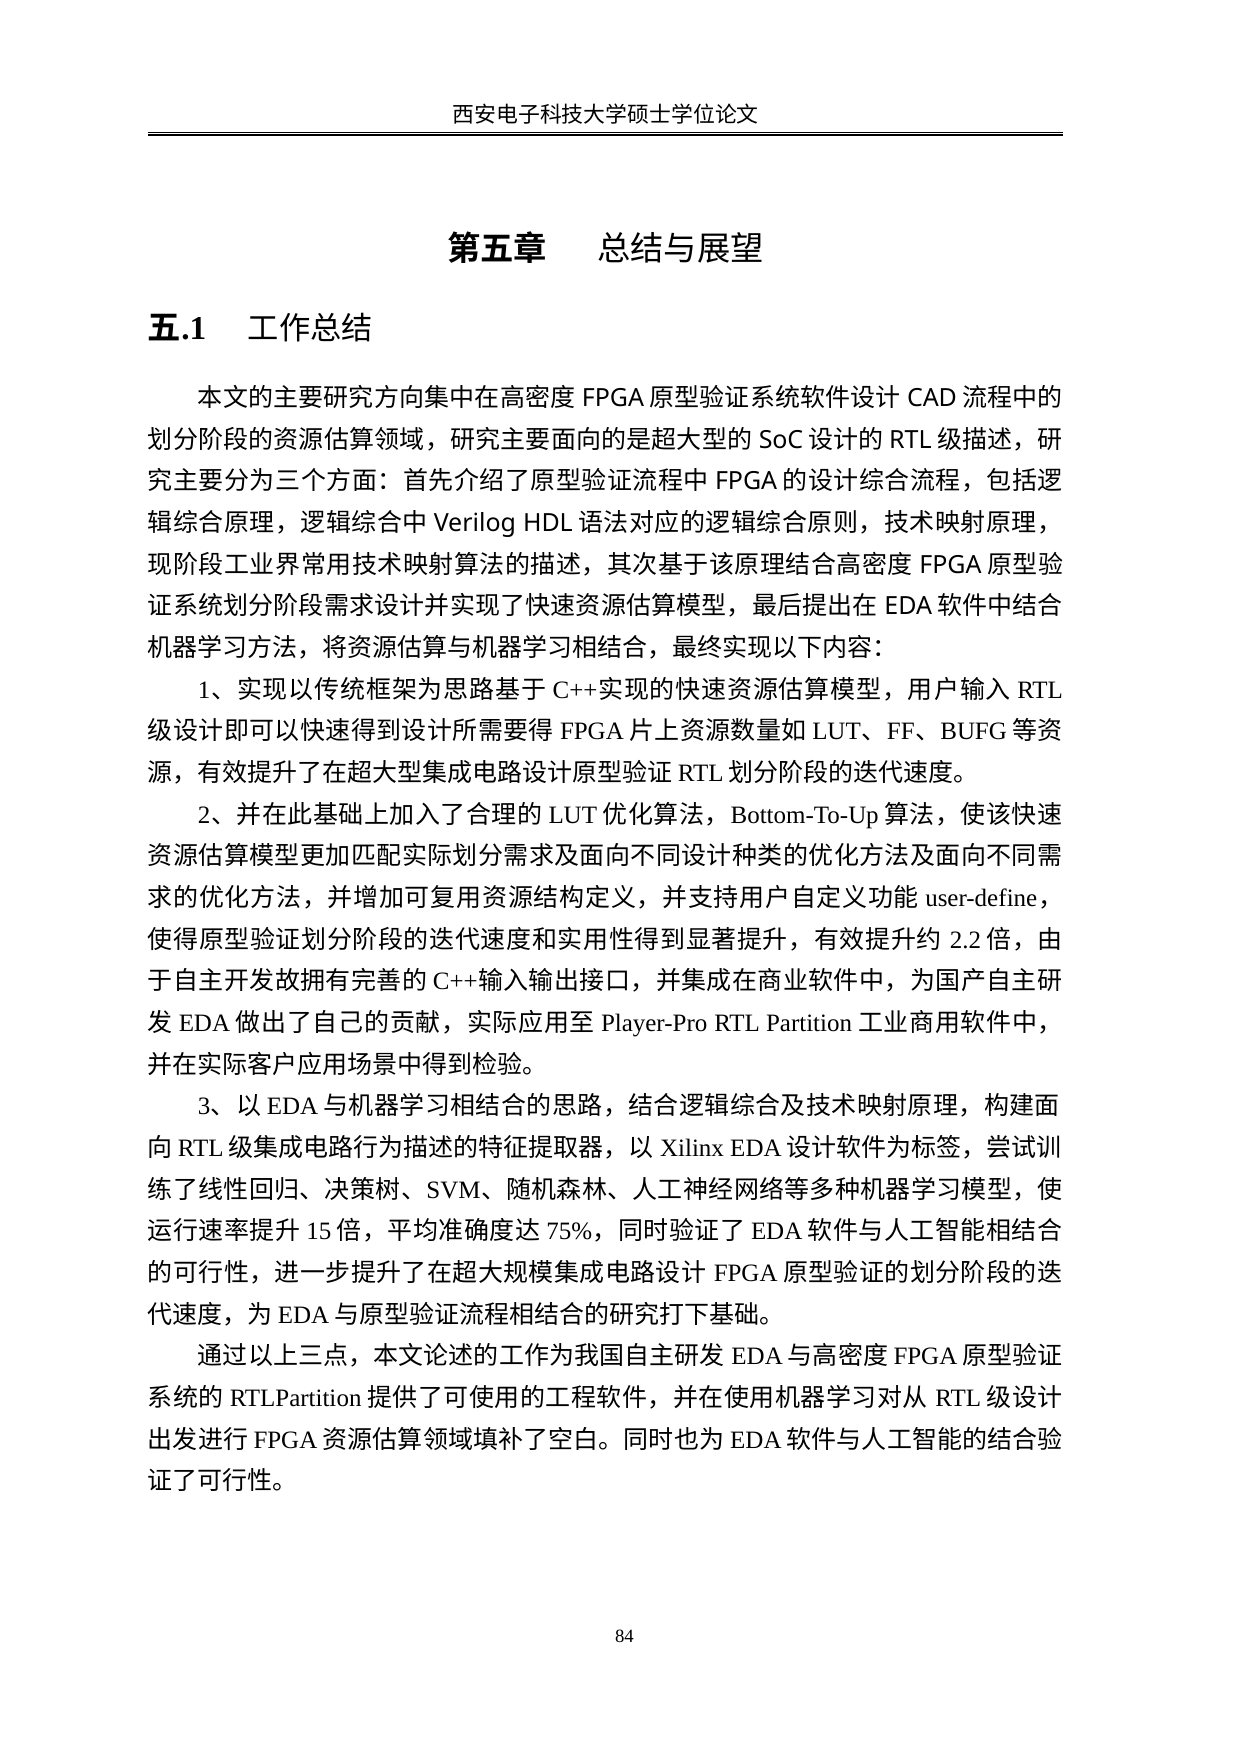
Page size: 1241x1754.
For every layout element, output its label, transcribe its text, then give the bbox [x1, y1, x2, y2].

subtitle 总结与展望 [148, 227, 1063, 269]
text 本文的主要研究方向集中在高密度FPGA原型验证系统软件设计CAD流程中的划分阶段的资源估算领域，研究主要面向的是超大型的SoC设计的RTL级描述，研究主要分为三个方面：首先介绍了原型验证流程中FPGA的设计综合流程，包括逻辑综合原理，逻辑综合中Verilog HDL语法对应的逻辑综合原则，技术映射原理，现阶段工业界常用技术映射算法的描述，其次基于该原理结合高密度FPGA原型验证系统划分阶段需求设计并实现了快速资源估算模型，最后提出在EDA软件中结合机器学习方法，将资源估算与机器学习相结合，最终实现以下内容： [148, 373, 1063, 665]
text 2、并在此基础上加入了合理的LUT优化算法，Bottom-To-Up算法，使该快速资源估算模型更加匹配实际划分需求及面向不同设计种类的优化方法及面向不同需求的优化方法，并增加可复用资源结构定义，并支持用户自定义功能user-define，使得原型验证划分阶段的迭代速度和实用性得到显著提升，有效提升约2.2倍，由于自主开发故拥有完善的C++输入输出接口，并集成在商业软件中，为国产自主研发EDA做出了自己的贡献，实际应用至Player-Pro RTL Partition工业商用软件中，并在实际客户应用场景中得到检验。 [148, 790, 1063, 1081]
text 通过以上三点，本文论述的工作为我国自主研发EDA与高密度FPGA原型验证系统的RTLPartition提供了可使用的工程软件，并在使用机器学习对从RTL级设计出发进行FPGA资源估算领域填补了空白。同时也为EDA软件与人工智能的结合验证了可行性。 [148, 1331, 1063, 1498]
subtitle 工作总结 [148, 306, 1063, 348]
text 3、以EDA与机器学习相结合的思路，结合逻辑综合及技术映射原理，构建面向RTL级集成电路行为描述的特征提取器，以Xilinx EDA设计软件为标签，尝试训练了线性回归、决策树、SVM、随机森林、人工神经网络等多种机器学习模型，使运行速率提升15倍，平均准确度达75%，同时验证了EDA软件与人工智能相结合的可行性，进一步提升了在超大规模集成电路设计FPGA原型验证的划分阶段的迭代速度，为EDA与原型验证流程相结合的研究打下基础。 [148, 1081, 1063, 1331]
text 1、实现以传统框架为思路基于C++实现的快速资源估算模型，用户输入RTL级设计即可以快速得到设计所需要得FPGA片上资源数量如LUT、FF、BUFG等资源，有效提升了在超大型集成电路设计原型验证RTL划分阶段的迭代速度。 [148, 665, 1063, 790]
